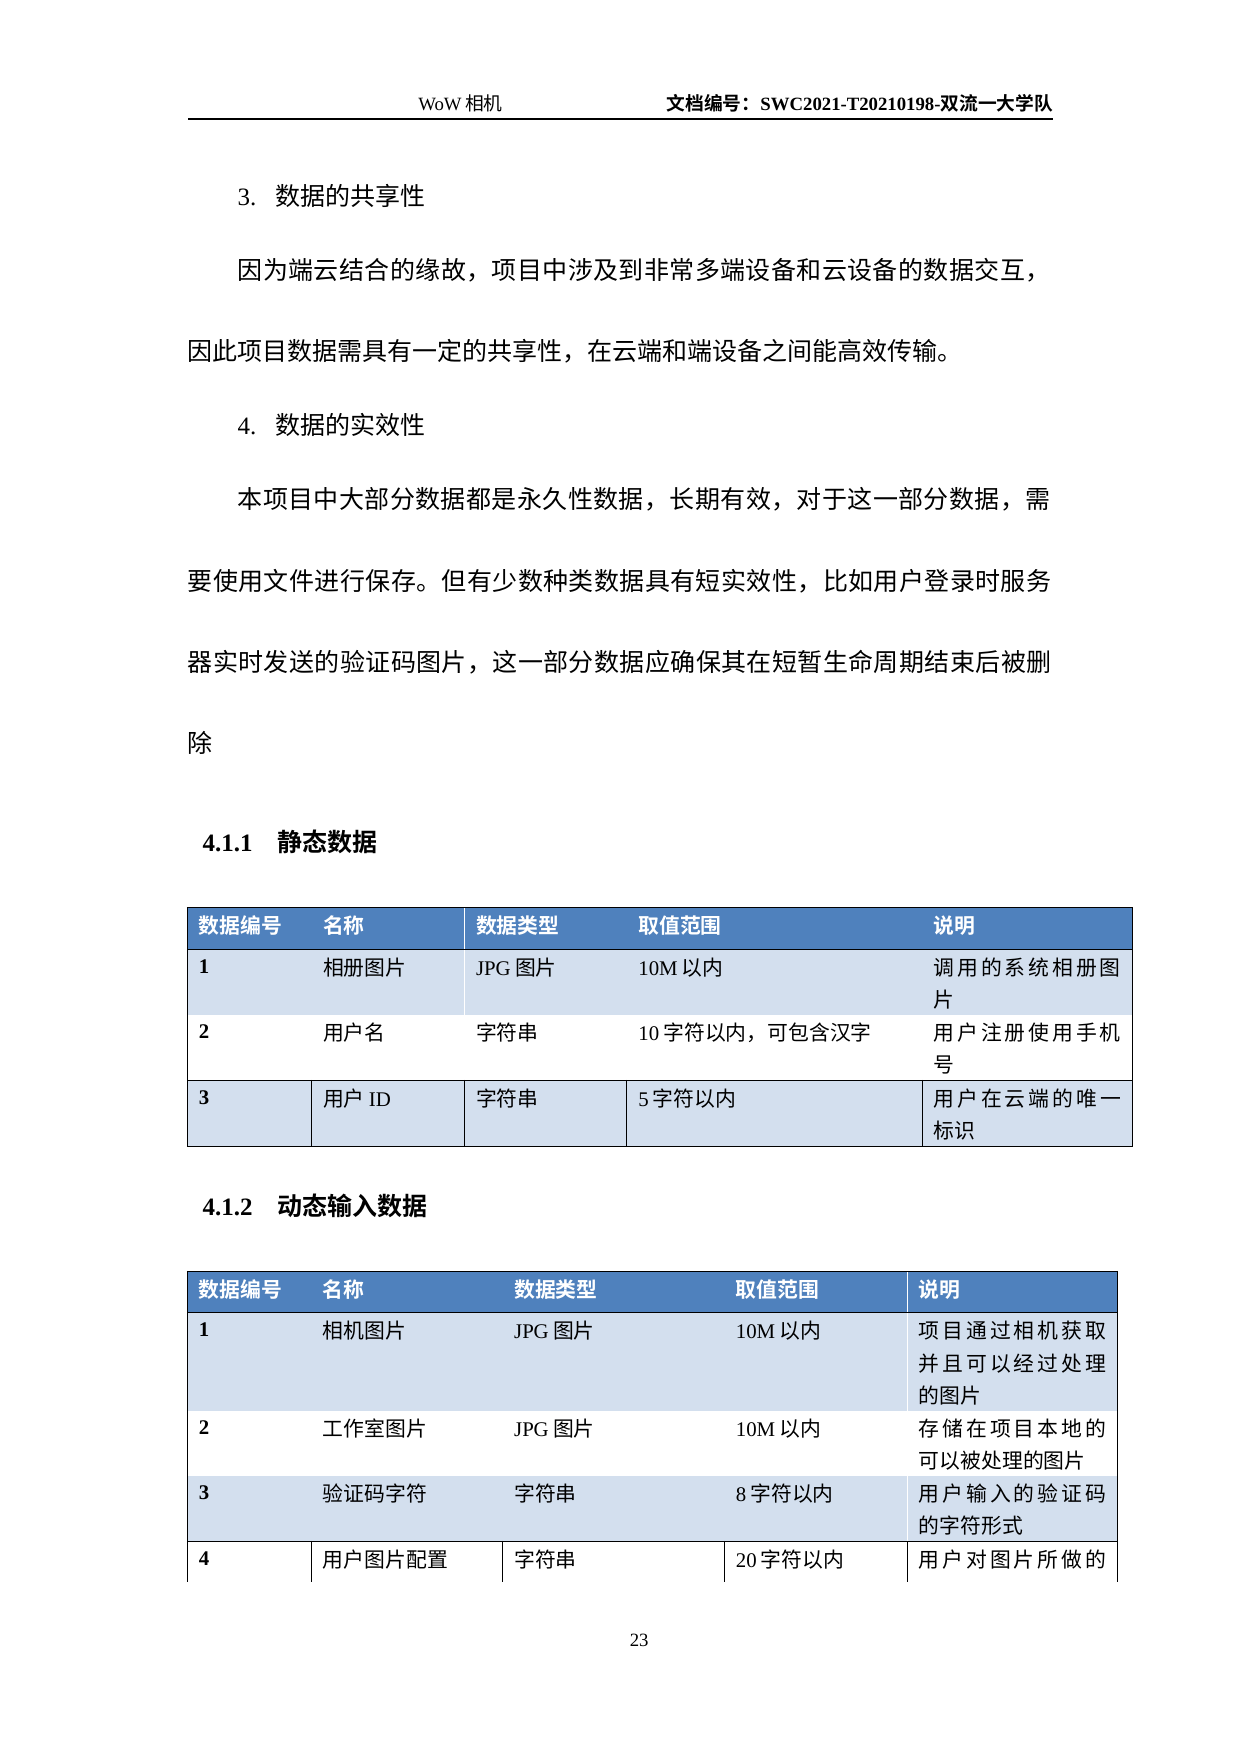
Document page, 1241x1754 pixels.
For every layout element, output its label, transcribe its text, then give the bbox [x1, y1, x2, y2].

text 本项目中大部分数据都是永久性数据，长期有效，对于这一部分数据，需要使用文件进行保存。但有少数种类数据具有短实效性，比如用户登录时服务器实时发送的验证码图片，这一部分数据应确保其在短暂生命周期结束后被删除 [187, 465, 1053, 774]
table_cell 用户对图片所做的处理顺序配置 [908, 1542, 1117, 1582]
table_cell 10M以内 [724, 1313, 907, 1411]
table_cell 工作室图片 [311, 1411, 503, 1476]
table_cell 10M以内 [724, 1411, 907, 1476]
table_header 数据类型 [503, 1272, 724, 1312]
table_cell 验证码字符 [311, 1476, 503, 1541]
table_header 数据编号 [188, 1272, 311, 1312]
table_cell 20字符以内 [725, 1542, 907, 1582]
list 数据的实效性 [237, 391, 1053, 456]
table_header 说明 [922, 908, 1132, 949]
table_cell 8字符以内 [724, 1476, 907, 1541]
table_cell 5字符以内 [627, 1081, 922, 1146]
table_cell 1 [188, 1313, 311, 1411]
table_header 数据编号 [188, 908, 312, 949]
table_header 名称 [311, 1272, 503, 1312]
table_cell 用户注册使用手机号 [922, 1015, 1132, 1080]
table_cell 字符串 [503, 1542, 724, 1582]
table_cell JPG图片 [465, 950, 627, 1015]
table_cell 用户名 [312, 1015, 464, 1080]
table_header 取值范围 [724, 1272, 907, 1312]
table_cell JPG图片 [503, 1411, 724, 1476]
table_cell 3 [188, 1081, 311, 1146]
table_cell 2 [188, 1015, 312, 1080]
table_cell 相机图片 [311, 1313, 503, 1411]
table_header 名称 [312, 908, 464, 949]
table_cell 相册图片 [312, 950, 464, 1015]
table_cell 用户图片配置 [312, 1542, 502, 1582]
table_cell 项目通过相机获取并且可以经过处理的图片 [908, 1313, 1117, 1411]
text 因为端云结合的缘故，项目中涉及到非常多端设备和云设备的数据交互，因此项目数据需具有一定的共享性，在云端和端设备之间能高效传输。 [187, 236, 1053, 382]
table_cell 10字符以内，可包含汉字 [627, 1015, 922, 1080]
table_cell 2 [188, 1411, 311, 1476]
table_cell 存储在项目本地的可以被处理的图片 [908, 1411, 1117, 1476]
table_cell 4 [188, 1542, 311, 1582]
table_cell 用户ID [312, 1081, 464, 1146]
table_cell 用户输入的验证码的字符形式 [908, 1476, 1117, 1541]
table_cell 10M以内 [627, 950, 922, 1015]
table_header 说明 [908, 1272, 1117, 1312]
table_cell 字符串 [503, 1476, 724, 1541]
table_header 数据类型 [465, 908, 627, 949]
table_cell JPG图片 [503, 1313, 724, 1411]
table_cell 字符串 [465, 1015, 627, 1080]
subtitle 动态输入数据 [202, 1172, 1053, 1237]
subtitle 静态数据 [202, 808, 1053, 873]
table_cell 调用的系统相册图片 [922, 950, 1132, 1015]
table_cell 字符串 [465, 1081, 626, 1146]
table_header 取值范围 [627, 908, 922, 949]
table_cell 用户在云端的唯一标识 [923, 1081, 1132, 1146]
list 数据的共享性 [237, 162, 1053, 227]
table_cell 1 [188, 950, 312, 1015]
table_cell 3 [188, 1476, 311, 1541]
